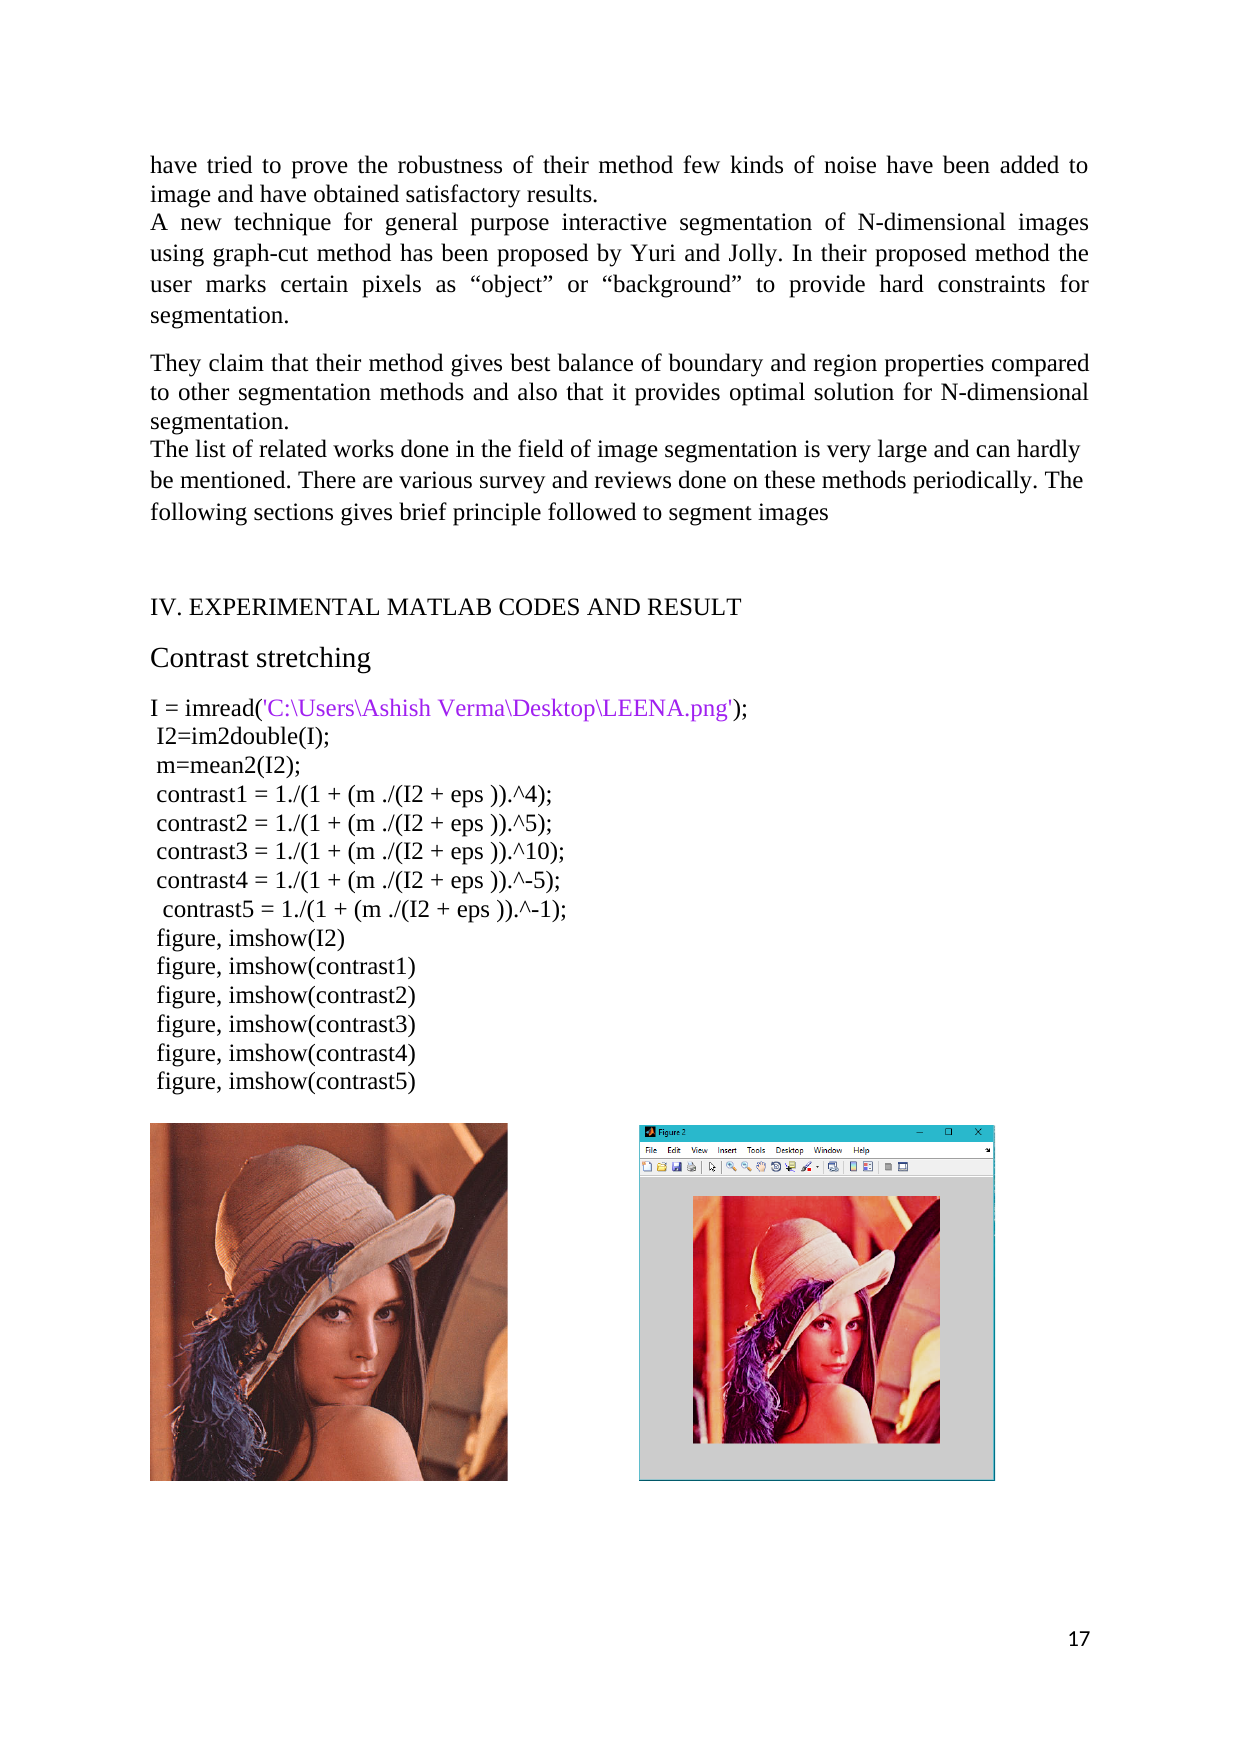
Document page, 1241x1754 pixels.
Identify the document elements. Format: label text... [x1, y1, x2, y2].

text contrast2 = 1./(1 + (m ./(I2 + eps )).^5); [150, 808, 1090, 836]
text contrast3 = 1./(1 + (m ./(I2 + eps )).^10); [150, 836, 1090, 865]
text A new technique for general purpose interactive segmentation of N-dimensional images using graph-cut method has been proposed by Yuri and Jolly. In their proposed method the user marks certain pixels as “object” or “background” to provide hard constraints for segmentation. [150, 207, 1090, 329]
text IV. EXPERIMENTAL MATLAB CODES AND RESULT [150, 592, 1090, 621]
text figure, imshow(contrast3) [150, 1009, 1090, 1038]
text I2=im2double(I); [150, 721, 1090, 750]
text They claim that their method gives best balance of boundary and region properties compared to other segmentation methods and also that it provides optimal solution for N-dimensional segmentation. [150, 348, 1090, 434]
picture [639, 1125, 996, 1481]
text figure, imshow(contrast4) [150, 1038, 1090, 1066]
text contrast4 = 1./(1 + (m ./(I2 + eps )).^-5); [150, 865, 1090, 894]
text contrast5 = 1./(1 + (m ./(I2 + eps )).^-1); [150, 894, 1090, 923]
text m=mean2(I2); [150, 750, 1090, 779]
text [150, 150, 1090, 207]
text figure, imshow(contrast2) [150, 980, 1090, 1009]
text Contrast stretching [150, 640, 1090, 673]
text contrast1 = 1./(1 + (m ./(I2 + eps )).^4); [150, 779, 1090, 808]
picture [150, 1123, 508, 1481]
text The list of related works done in the field of image segmentation is very large and can hardly be mentioned. There are various survey and reviews done on these methods periodically. The following sections gives brief principle followed to segment images [150, 434, 1090, 525]
text figure, imshow(contrast1) [150, 951, 1090, 980]
text figure, imshow(I2) [150, 923, 1090, 951]
text I = imread('C:\Users\Ashish Verma\Desktop\LEENA.png'); [150, 693, 1090, 721]
text figure, imshow(contrast5) [150, 1066, 1090, 1095]
